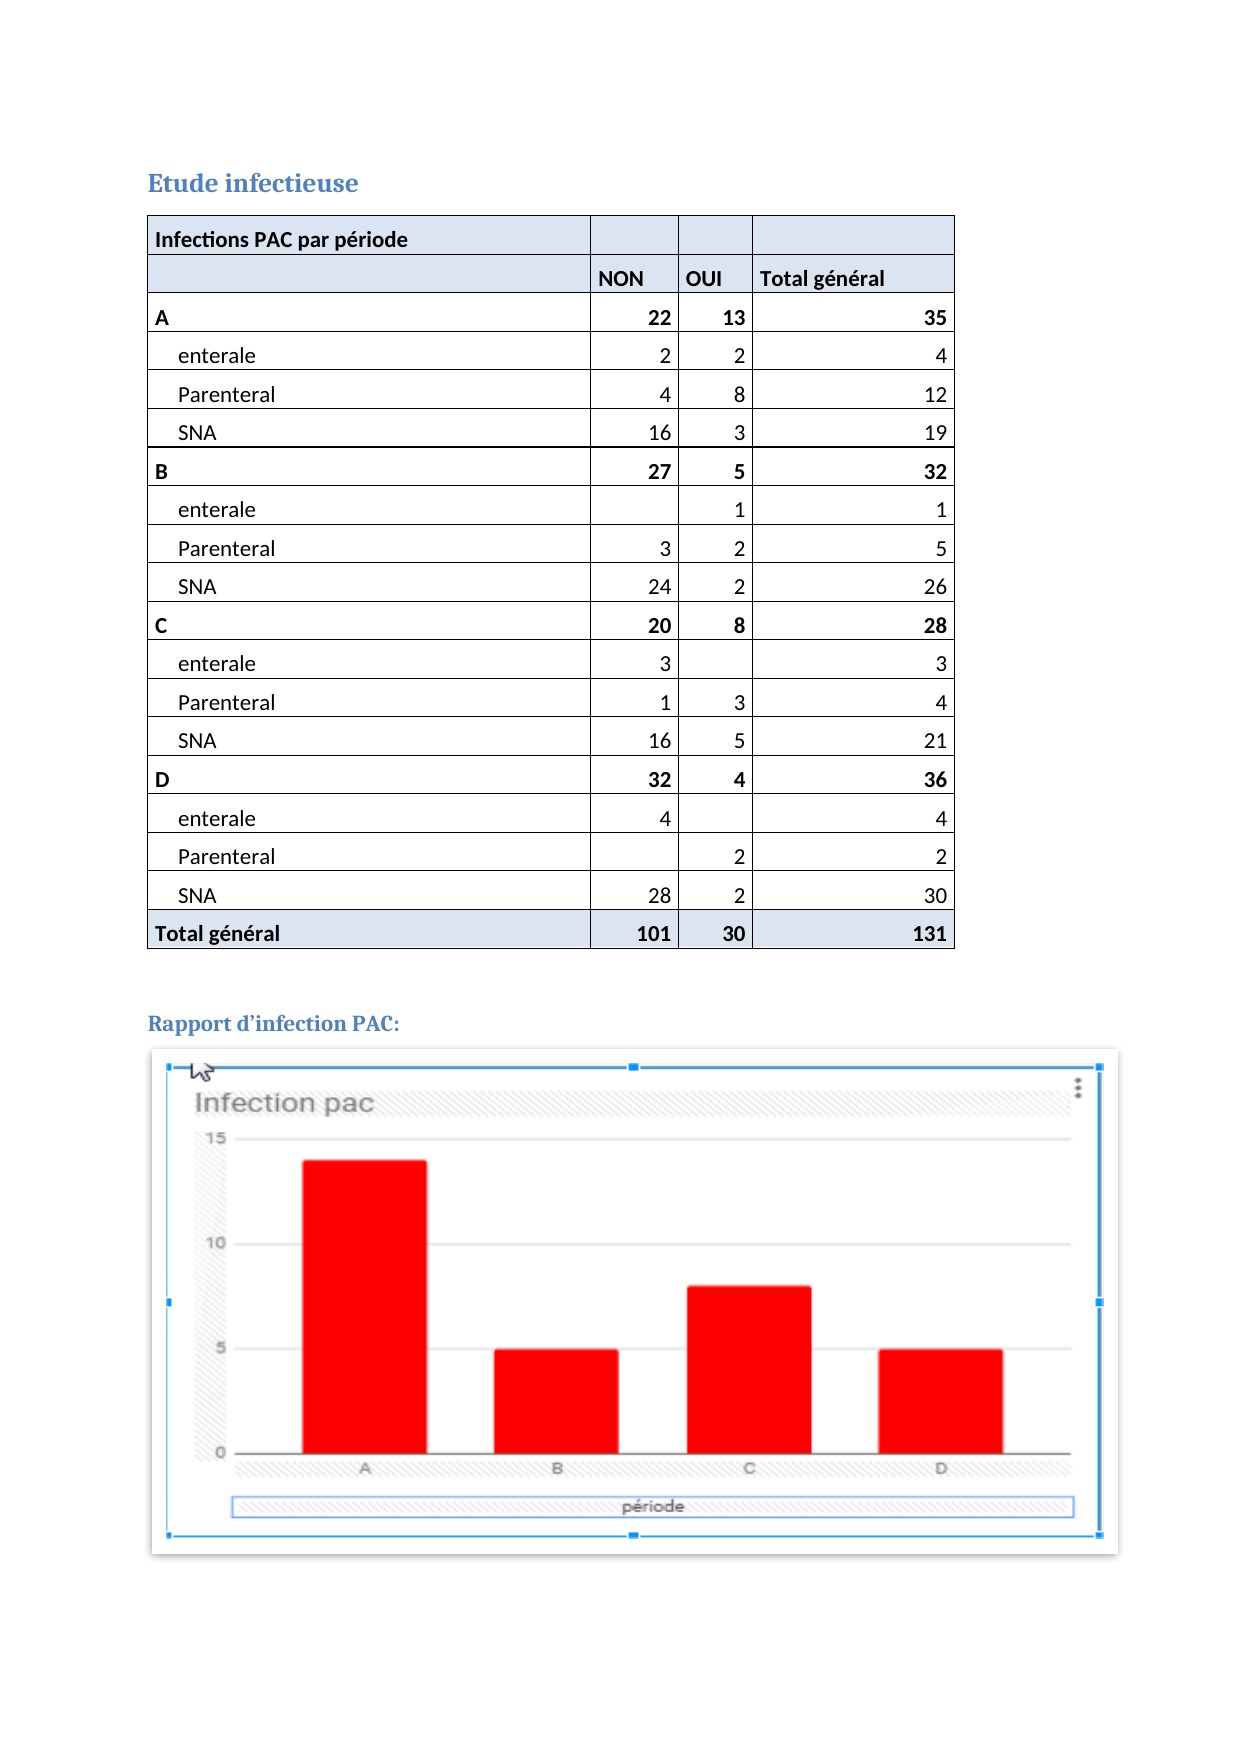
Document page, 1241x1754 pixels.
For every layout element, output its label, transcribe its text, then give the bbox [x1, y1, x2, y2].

table_cell 2 [679, 871, 752, 909]
table_cell SNA [148, 563, 590, 601]
table_cell Parenteral [148, 525, 590, 562]
table_cell Parenteral [148, 833, 590, 870]
table_cell [679, 640, 752, 678]
table_cell Total général [753, 255, 954, 292]
table_cell 28 [591, 871, 678, 909]
table_cell 24 [591, 563, 678, 601]
table_cell B [148, 448, 590, 485]
table_cell Parenteral [148, 370, 590, 408]
table_cell 19 [753, 409, 954, 446]
table_cell 1 [591, 679, 678, 716]
table_cell 4 [753, 332, 954, 369]
table_cell 8 [679, 370, 752, 408]
table_cell OUI [679, 255, 752, 292]
table_cell 2 [679, 563, 752, 601]
table_cell 2 [591, 332, 678, 369]
table_cell 4 [679, 756, 752, 793]
table_cell 28 [753, 602, 954, 639]
table_cell 16 [591, 717, 678, 755]
table_cell Parenteral [148, 679, 590, 716]
table_cell 3 [591, 525, 678, 562]
table_cell 1 [753, 486, 954, 523]
table_cell 2 [753, 833, 954, 870]
table_cell 20 [591, 602, 678, 639]
table_cell C [148, 602, 590, 639]
table_cell 4 [591, 370, 678, 408]
table_cell [591, 833, 678, 870]
table_cell 35 [753, 293, 954, 331]
table_cell 30 [753, 871, 954, 909]
table_header [679, 216, 752, 254]
table_cell 3 [679, 409, 752, 446]
table_cell enterale [148, 486, 590, 523]
table_cell 101 [591, 910, 678, 947]
table_cell 12 [753, 370, 954, 408]
subtitle Etude infectieuse [148, 168, 1093, 199]
table_cell 4 [591, 794, 678, 832]
table_cell 30 [679, 910, 752, 947]
table_cell 131 [753, 910, 954, 947]
table_cell 4 [753, 679, 954, 716]
table_cell 3 [753, 640, 954, 678]
table_cell 5 [679, 448, 752, 485]
table_cell SNA [148, 409, 590, 446]
table_cell SNA [148, 717, 590, 755]
table_cell enterale [148, 332, 590, 369]
table_cell SNA [148, 871, 590, 909]
table_cell enterale [148, 794, 590, 832]
subtitle Rapport d’infection PAC: [148, 1011, 1093, 1038]
table_cell 26 [753, 563, 954, 601]
table_cell 8 [679, 602, 752, 639]
table_cell [148, 255, 590, 292]
table_cell 13 [679, 293, 752, 331]
table_cell 36 [753, 756, 954, 793]
table_cell 1 [679, 486, 752, 523]
table_cell 21 [753, 717, 954, 755]
table_cell [591, 486, 678, 523]
table_cell 3 [679, 679, 752, 716]
table_cell 27 [591, 448, 678, 485]
table_cell 2 [679, 525, 752, 562]
table_cell 5 [753, 525, 954, 562]
table_cell 2 [679, 833, 752, 870]
table_cell 22 [591, 293, 678, 331]
table_cell 4 [753, 794, 954, 832]
table_cell 5 [679, 717, 752, 755]
table_cell 32 [753, 448, 954, 485]
table_cell 32 [591, 756, 678, 793]
picture [166, 1063, 1104, 1539]
table_cell Total général [148, 910, 590, 947]
table_cell 16 [591, 409, 678, 446]
table_cell [679, 794, 752, 832]
table_header Infections PAC par période [148, 216, 590, 254]
table_cell NON [591, 255, 678, 292]
table_cell D [148, 756, 590, 793]
table_cell 2 [679, 332, 752, 369]
table_cell 3 [591, 640, 678, 678]
table_cell A [148, 293, 590, 331]
table_header [591, 216, 678, 254]
table_header [753, 216, 954, 254]
table_cell enterale [148, 640, 590, 678]
